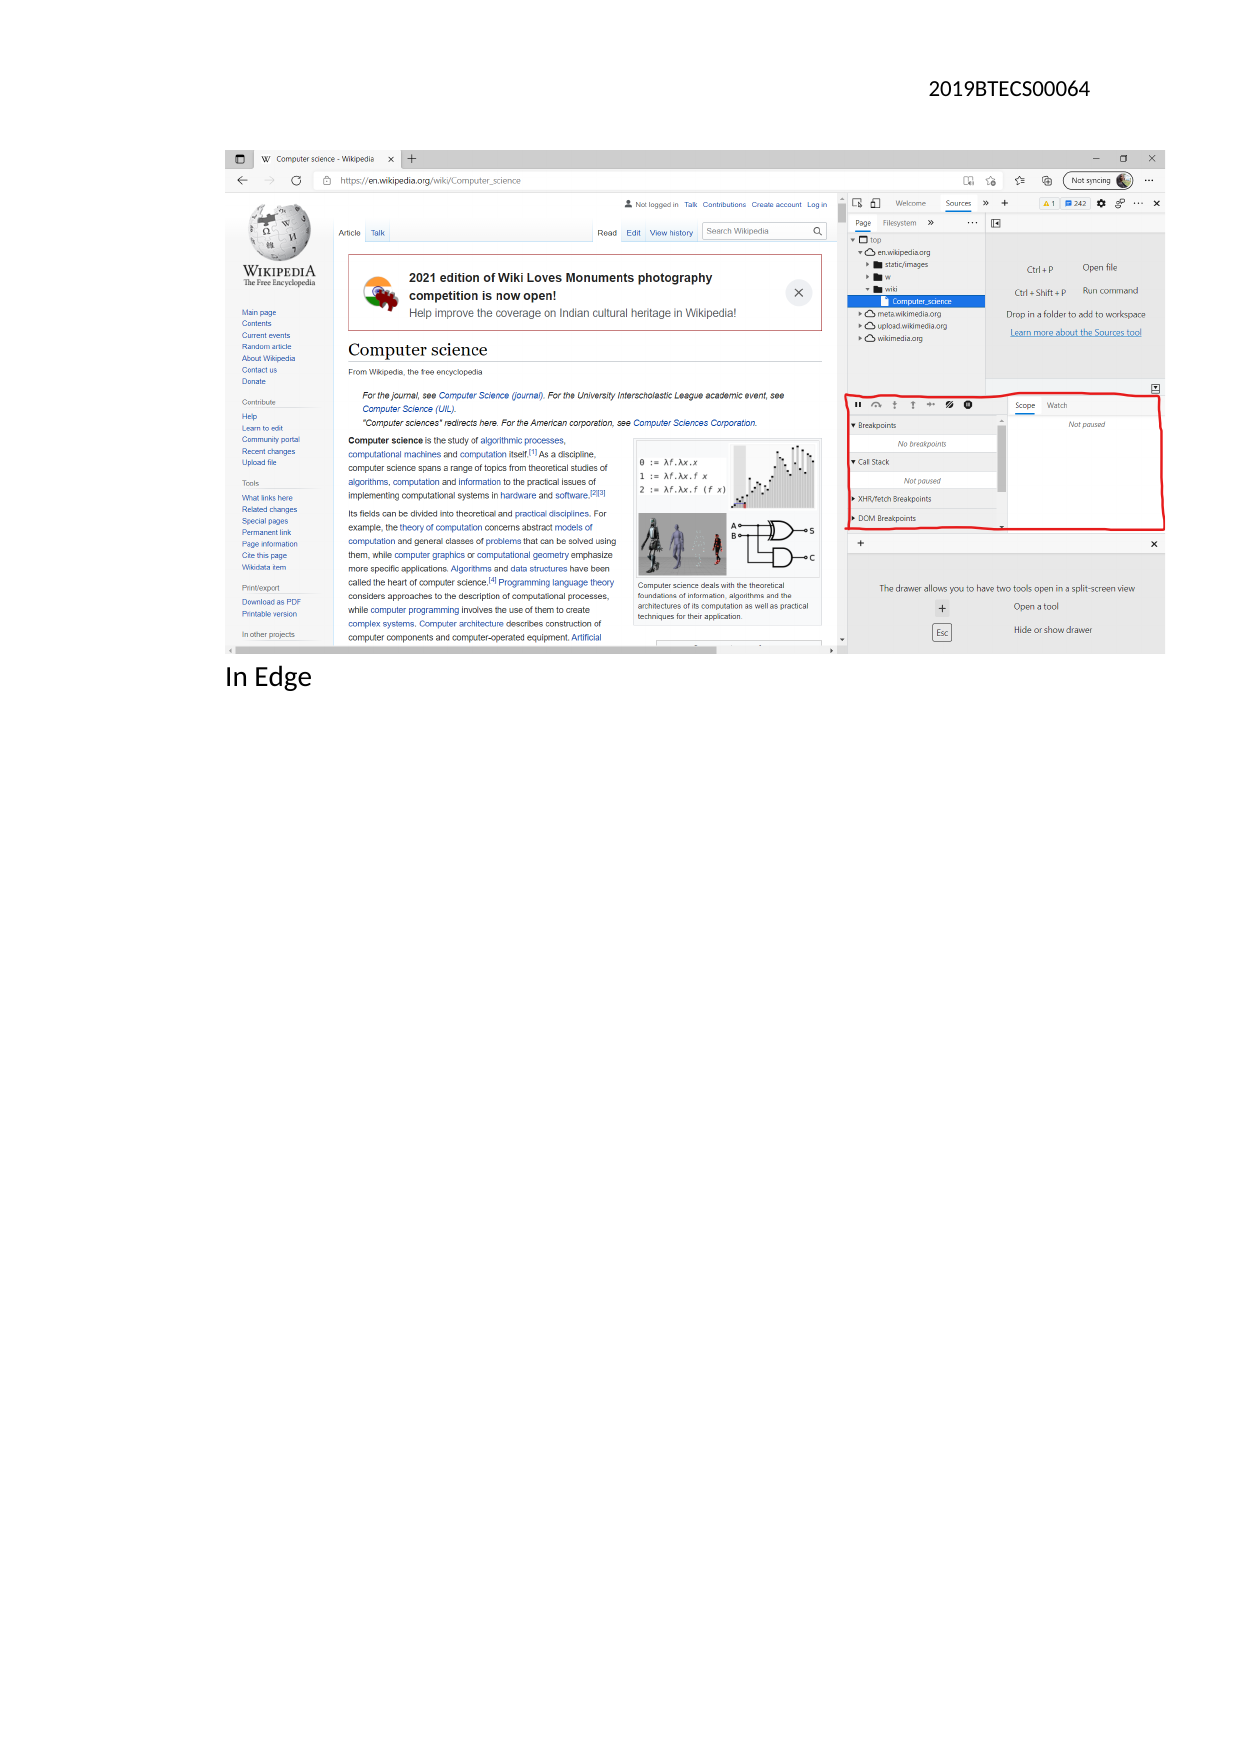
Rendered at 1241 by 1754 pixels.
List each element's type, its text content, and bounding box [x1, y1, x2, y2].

list In Edge [225, 658, 1090, 693]
picture [225, 150, 1166, 654]
